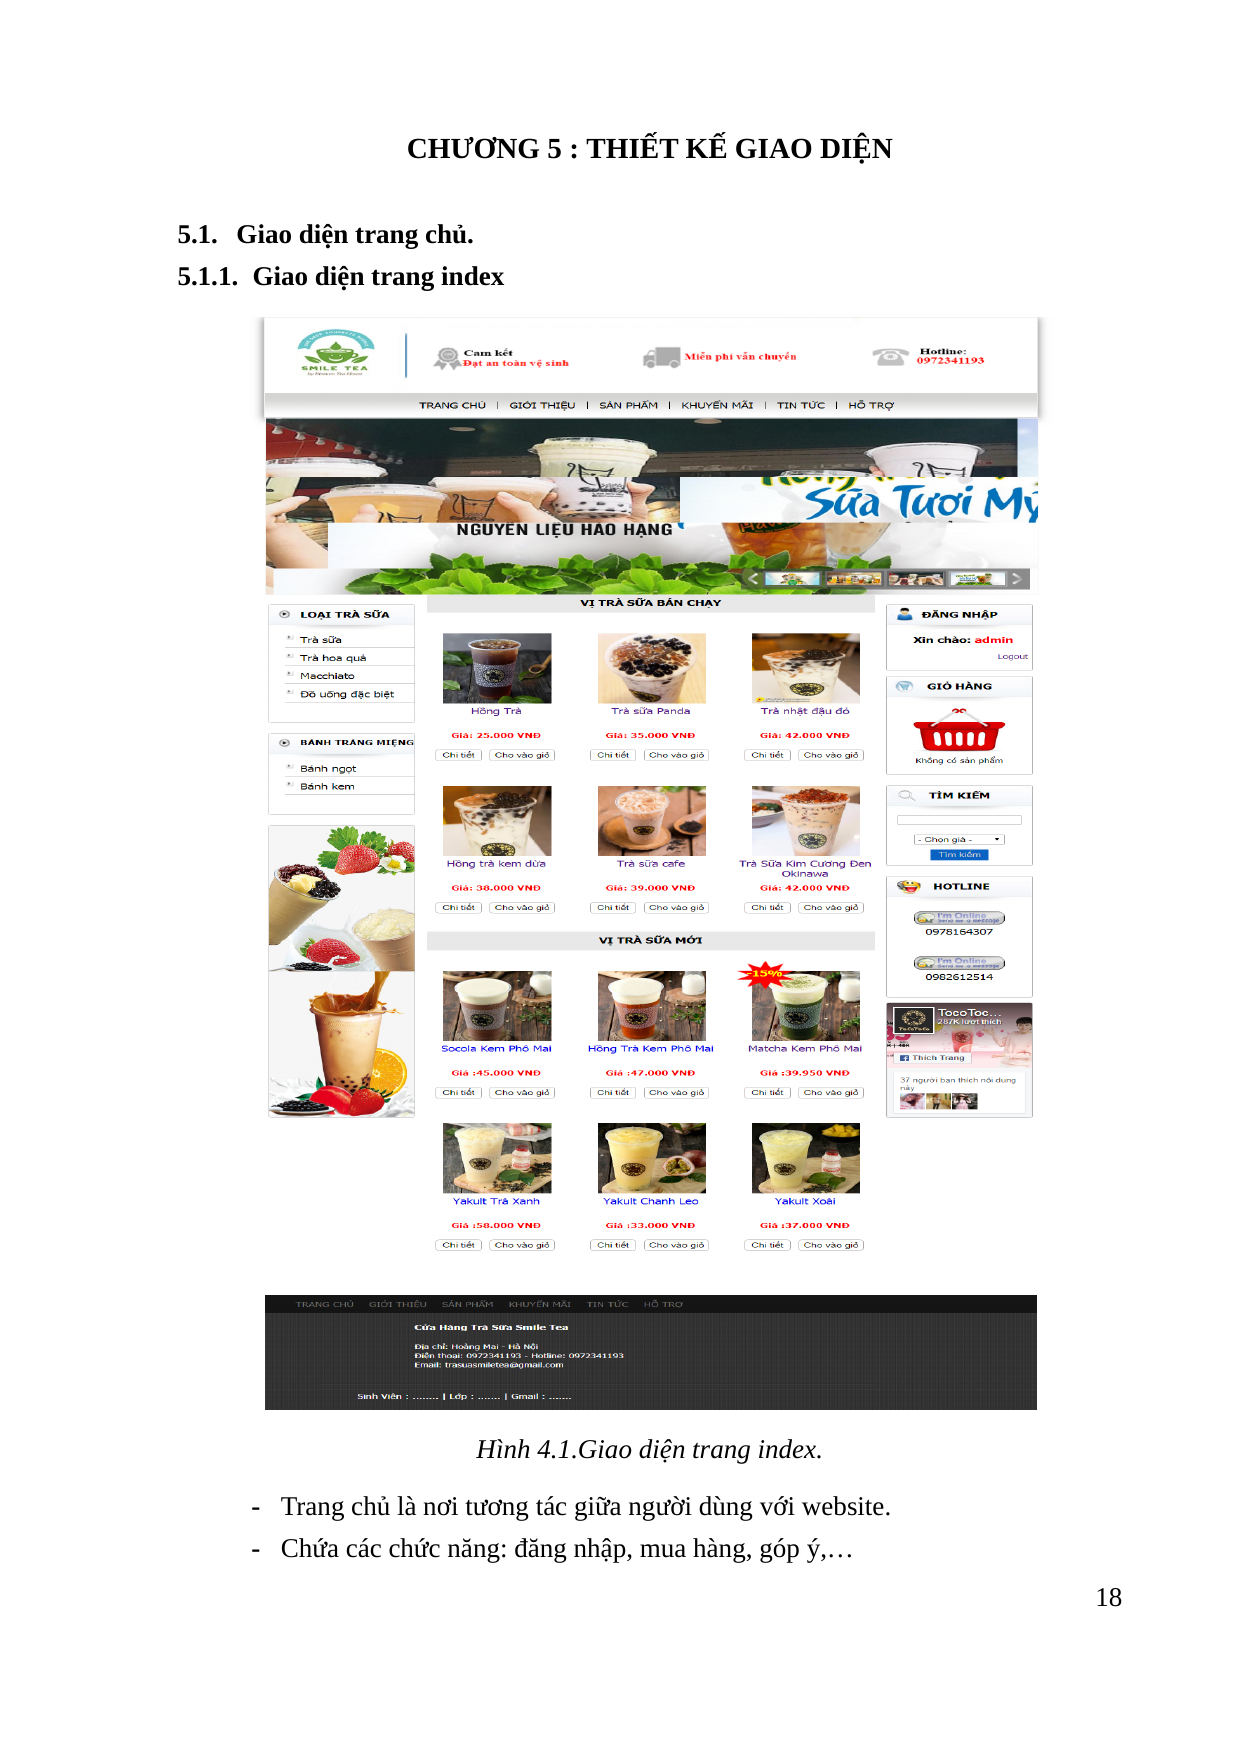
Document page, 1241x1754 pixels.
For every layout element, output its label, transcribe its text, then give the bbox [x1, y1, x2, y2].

list Trang chủ là nơi tương tác giữa người dùng với website. [251, 1490, 1122, 1521]
subtitle Giao diện trang index [177, 260, 1122, 291]
subtitle Giao diện trang chủ. [177, 218, 1122, 249]
list Chứa các chức năng: đăng nhập, mua hàng, góp ý,… [251, 1532, 1122, 1563]
text Hình 4.1.Giao diện trang index. [177, 1433, 1122, 1464]
title CHƯƠNG 5 : THIẾT KẾ GIAO DIỆN [177, 131, 1122, 164]
picture [177, 317, 1123, 1410]
